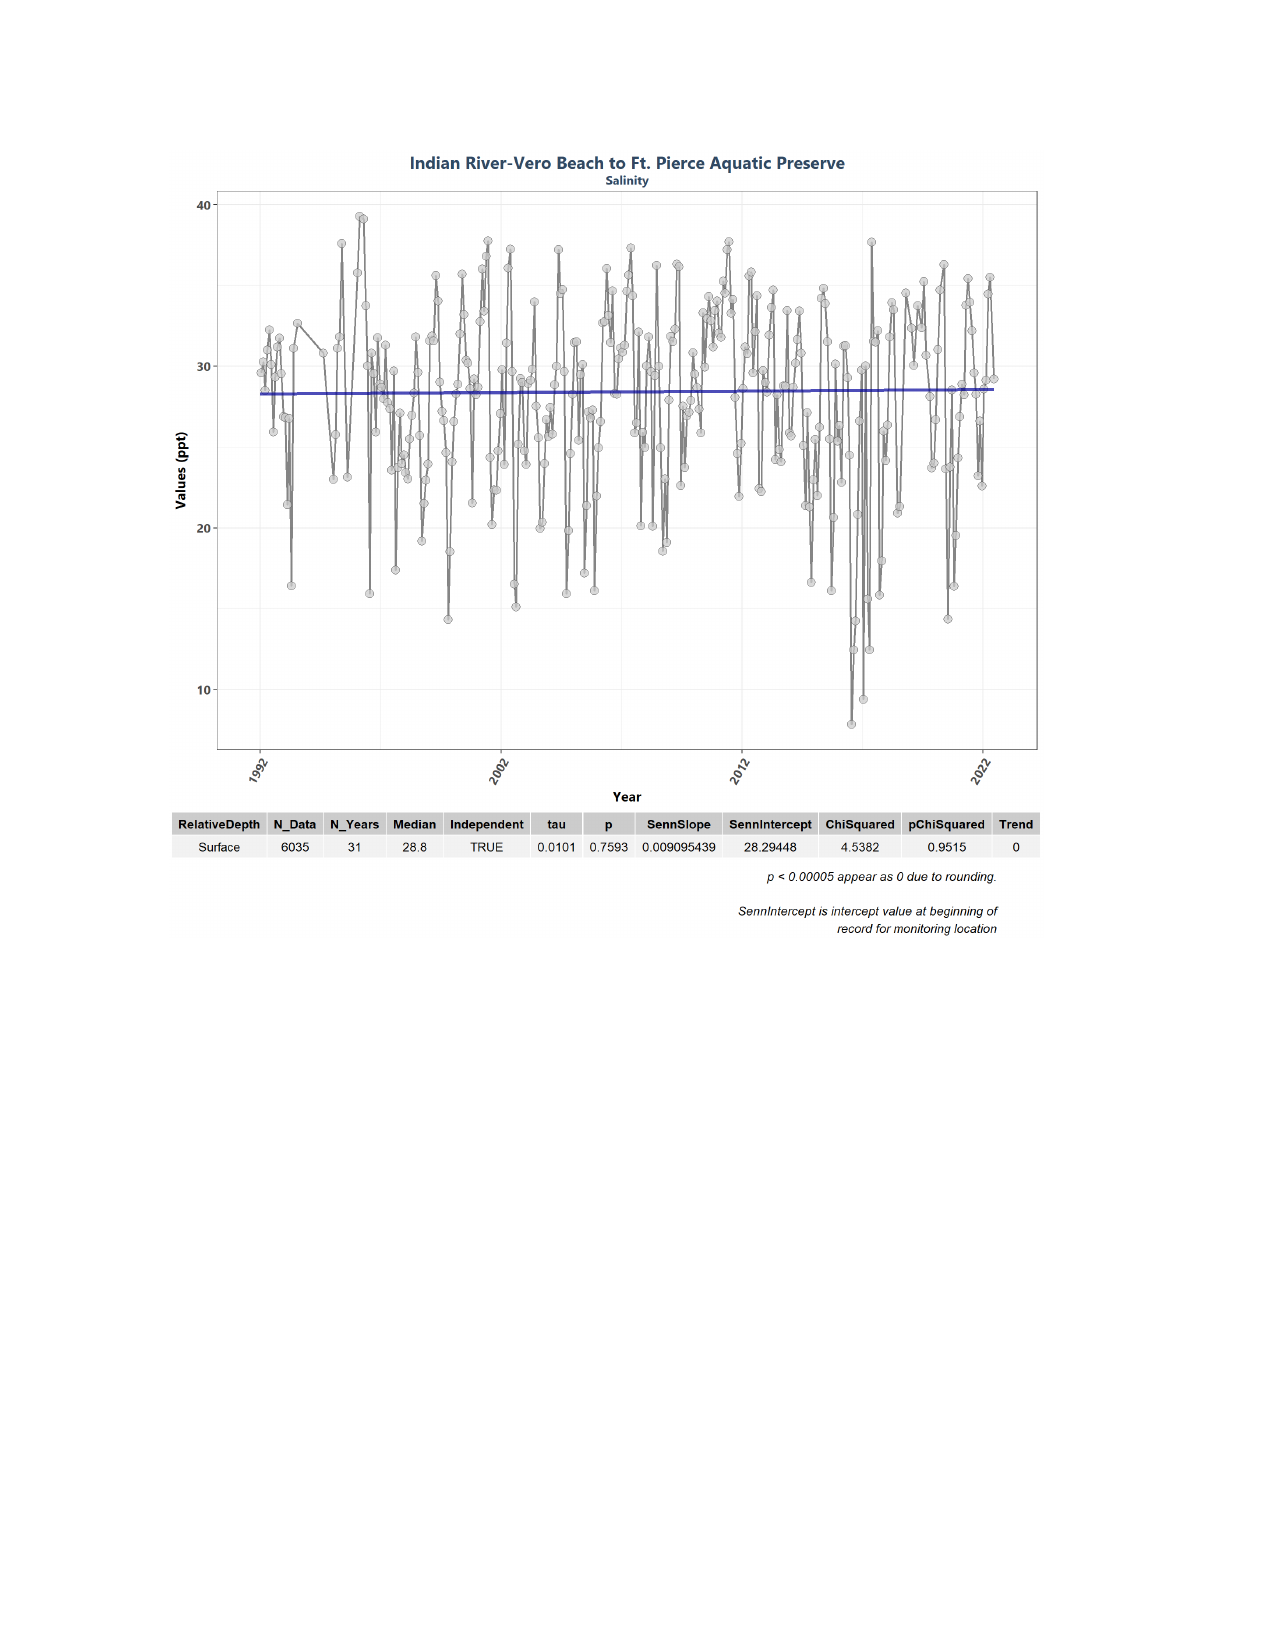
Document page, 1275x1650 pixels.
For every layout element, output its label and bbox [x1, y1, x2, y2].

picture [168, 150, 1044, 938]
